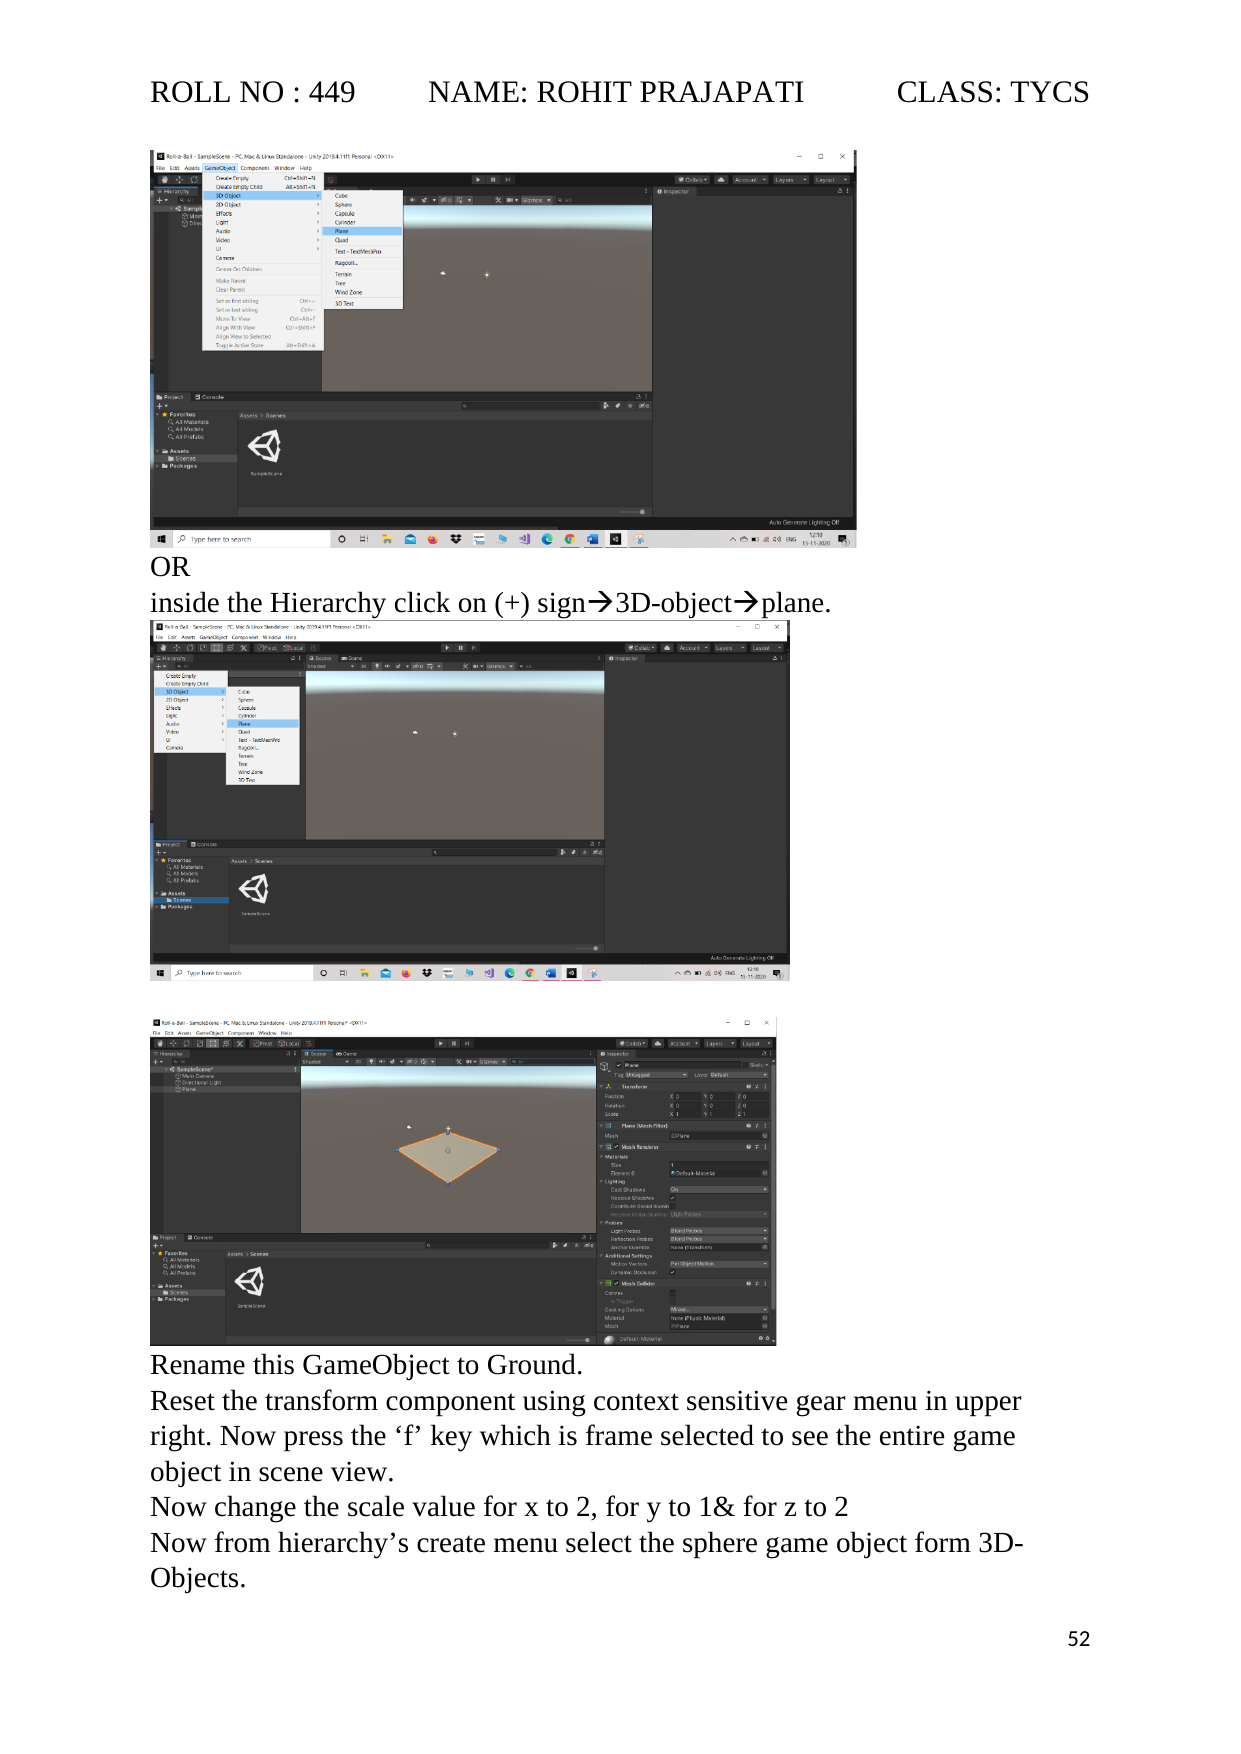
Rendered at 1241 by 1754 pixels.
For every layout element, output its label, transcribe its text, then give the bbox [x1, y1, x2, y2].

text Reset the transform component using context sensitive gear menu in upper right. Now press the ‘f’ key which is frame selected to see the entire game object in scene view. [150, 1383, 1090, 1487]
text inside the Hierarchy click on (+) sign3D-objectplane. [150, 585, 1090, 618]
text Rename this GameObject to Ground. [150, 1347, 1090, 1381]
picture [150, 620, 790, 981]
picture [150, 150, 857, 548]
text Now change the scale value for x to 2, for y to 1& for z to 2 [150, 1489, 1090, 1523]
text OR [150, 549, 1090, 583]
picture [150, 1017, 777, 1346]
text Now from hierarchy’s create menu select the sphere game object form 3D-Objects. [150, 1525, 1090, 1594]
